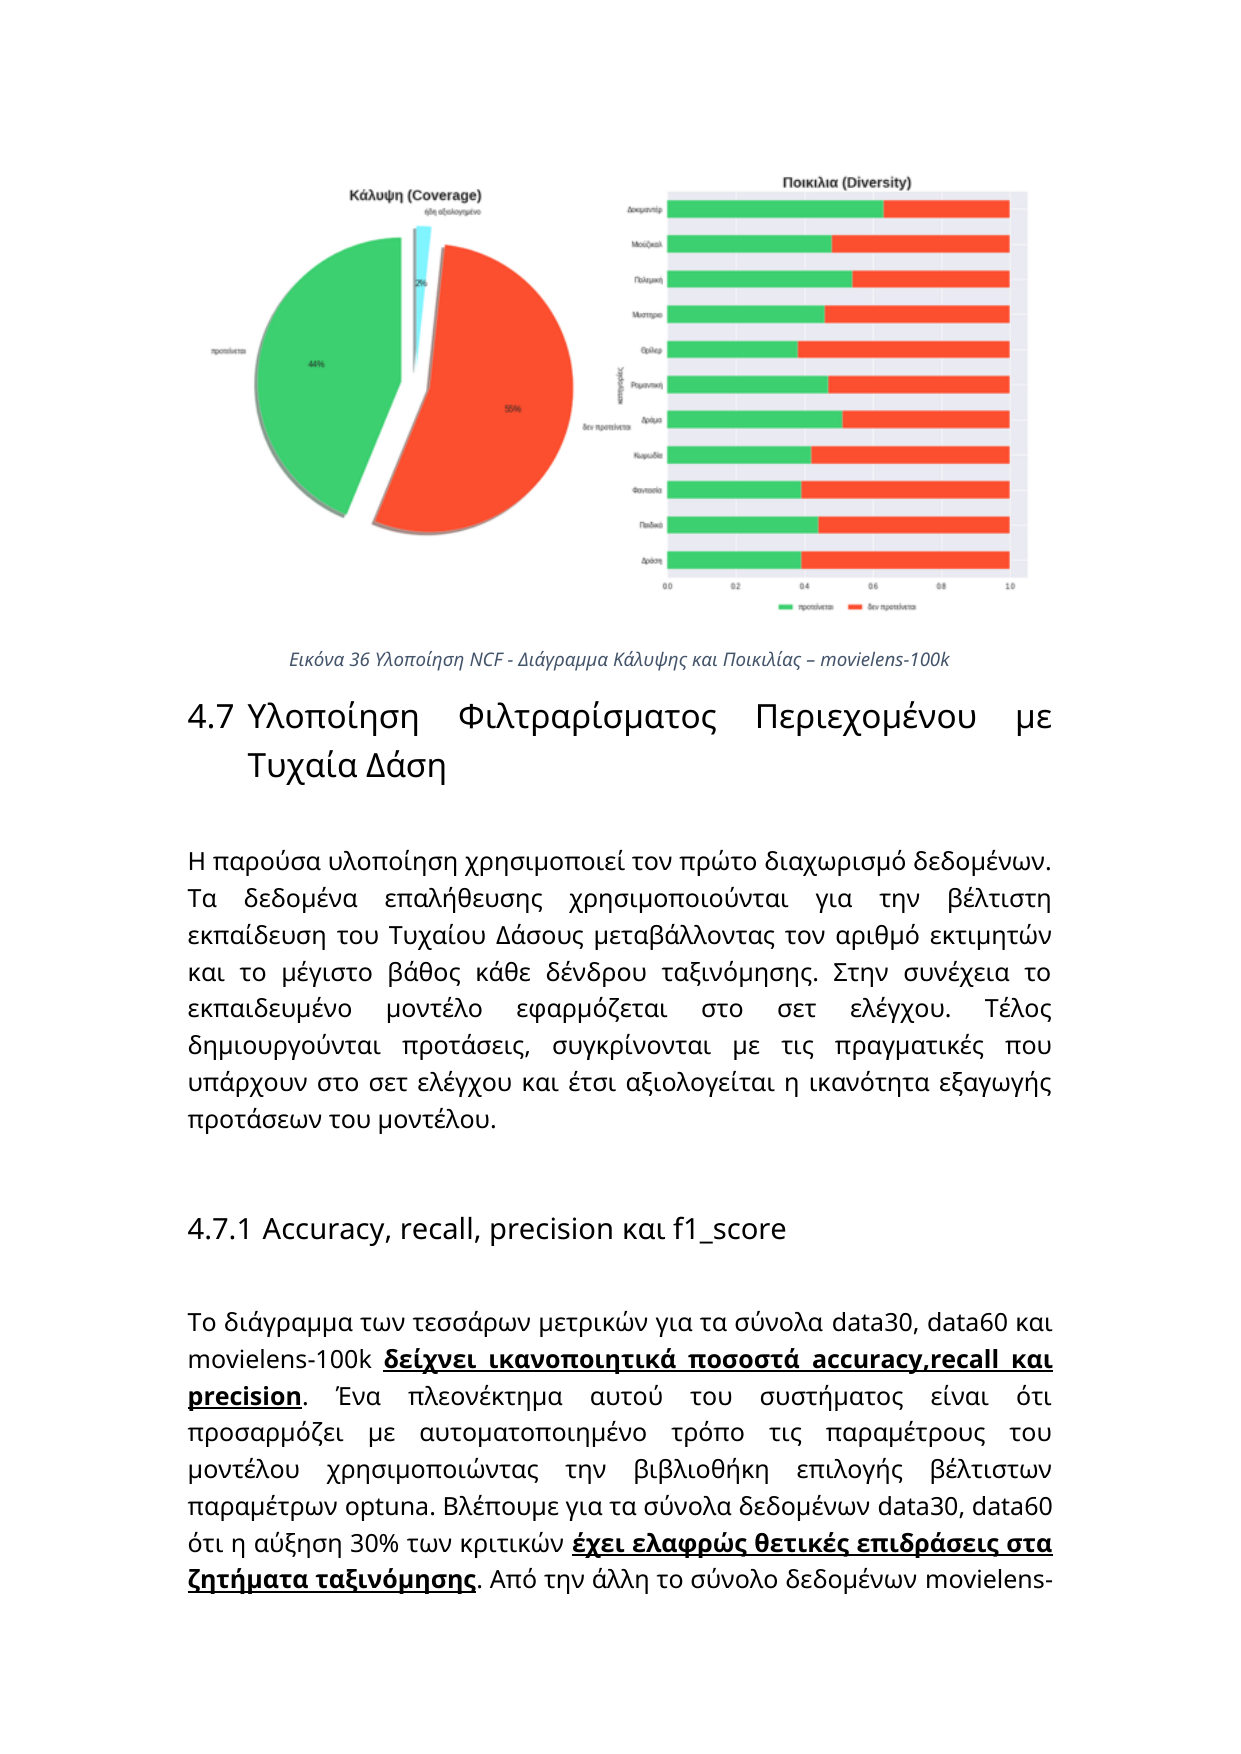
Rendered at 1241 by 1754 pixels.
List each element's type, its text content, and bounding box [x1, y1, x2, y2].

subtitle Υλοποίηση Φιλτραρίσματος Περιεχομένου με Τυχαία Δάση [187, 693, 1053, 787]
subtitle Accuracy, recall, precision και f1_score [187, 1208, 1053, 1248]
text Εικόνα 36 Υλοποίηση NCF - Διάγραμμα Κάλυψης και Ποικιλίας – movielens-100k [187, 646, 1053, 672]
text Η παρούσα υλοποίηση χρησιμοποιεί τον πρώτο διαχωρισμό δεδομένων. Τα δεδομένα επαλήθευσης χρησιμοποιούνται για την βέλτιστη εκπαίδευση του Τυχαίου Δάσους μεταβάλλοντας τον αριθμό εκτιμητών και το μέγιστο βάθος κάθε δένδρου ταξινόμησης. Στην συνέχεια το εκπαιδευμένο μοντέλο εφαρμόζεται στο σετ ελέγχου. Τέλος δημιουργούνται προτάσεις, συγκρίνονται με τις πραγματικές που υπάρχουν στο σετ ελέγχου και έτσι αξιολογείται η ικανότητα εξαγωγής προτάσεων του μοντέλου. [187, 844, 1053, 1136]
picture [187, 150, 1053, 627]
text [187, 1304, 1053, 1596]
